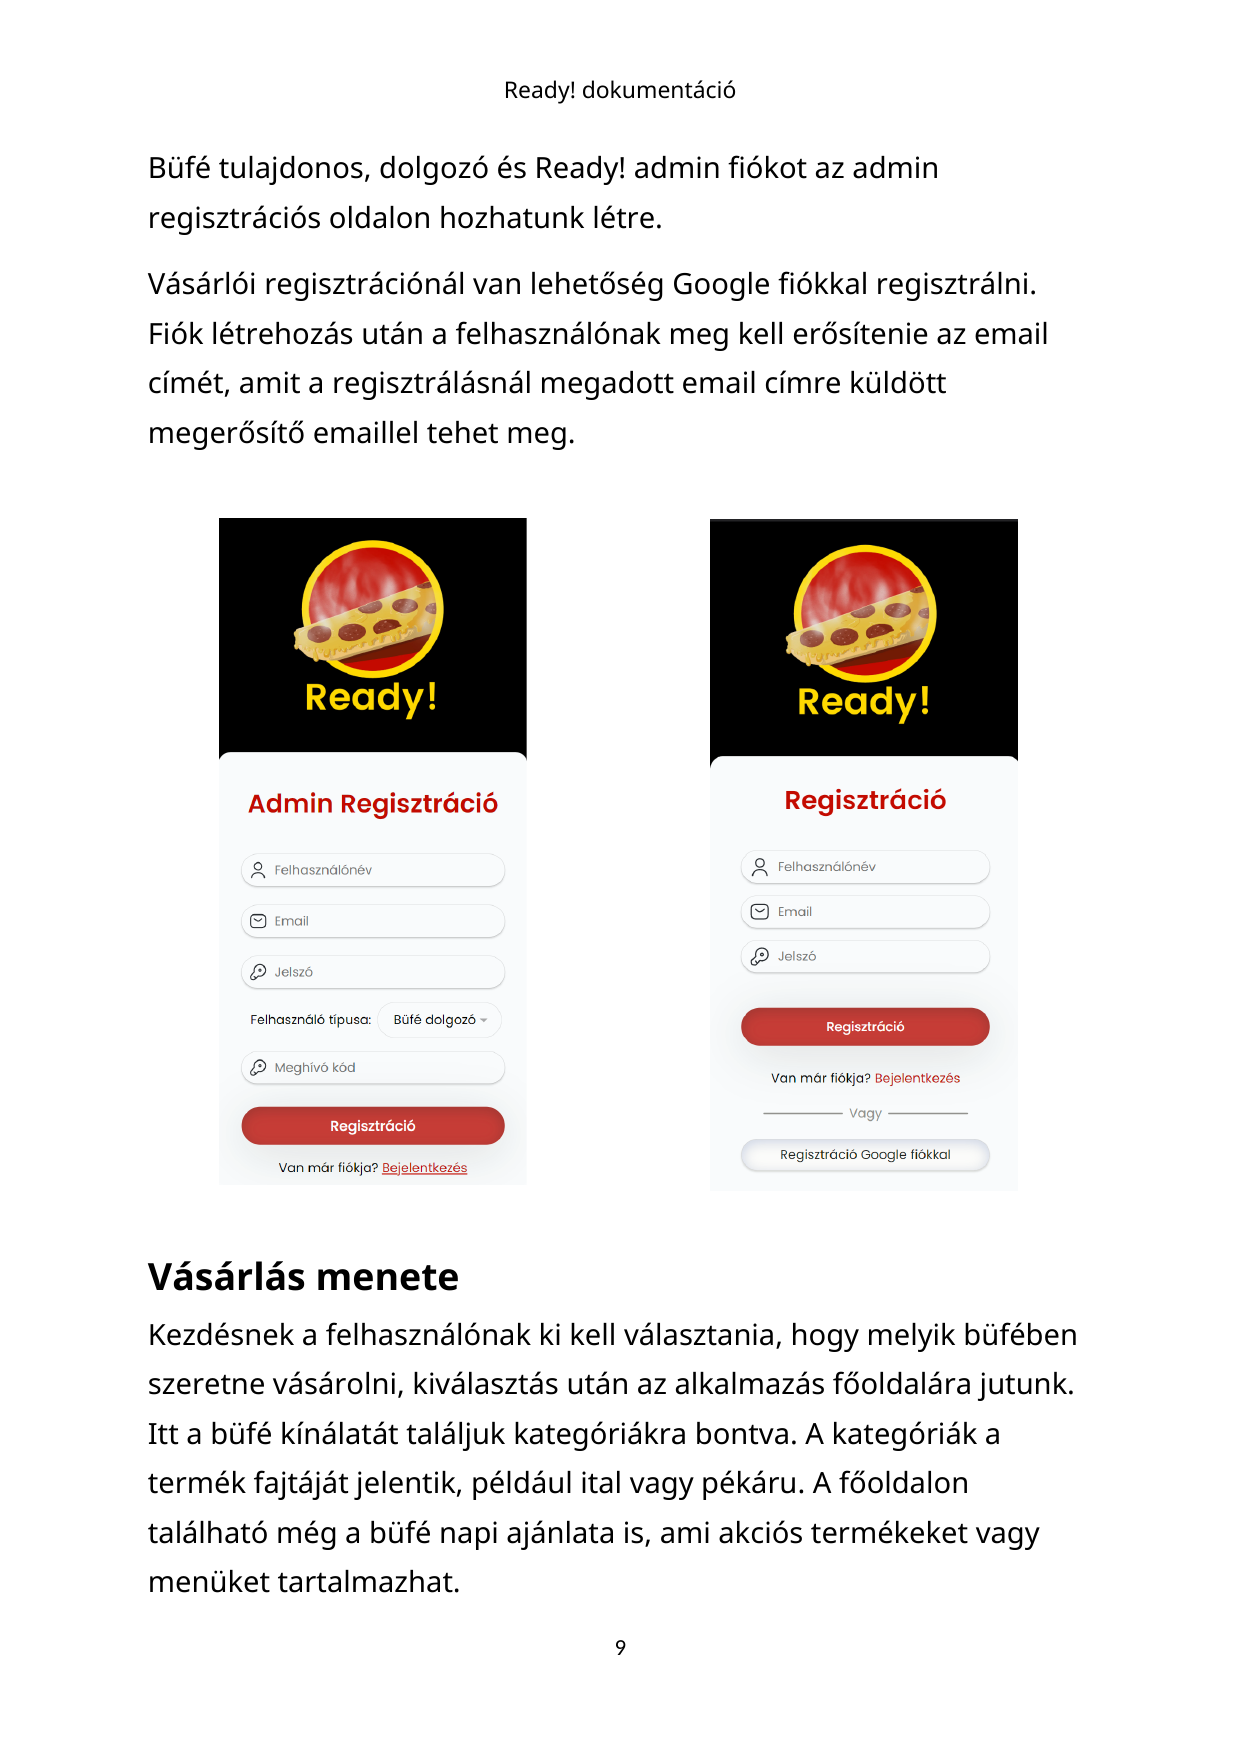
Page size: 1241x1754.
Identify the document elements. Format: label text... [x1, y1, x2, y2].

picture [219, 518, 527, 1185]
text Büfé tulajdonos, dolgozó és Ready! admin fiókot az admin regisztrációs oldalon hozhatunk létre. [148, 148, 1093, 237]
text Kezdésnek a felhasználónak ki kell választania, hogy melyik büfében szeretne vásárolni, kiválasztás után az alkalmazás főoldalára jutunk. Itt a büfé kínálatát találjuk kategóriákra bontva. A kategóriák a termék fajtáját jelentik, például ital vagy pékáru. A főoldalon található még a büfé napi ajánlata is, ami akciós termékeket vagy menüket tartalmazhat. [148, 1314, 1093, 1601]
text Vásárlói regisztrációnál van lehetőség Google fiókkal regisztrálni. Fiók létrehozás után a felhasználónak meg kell erősítenie az email címét, amit a regisztrálásnál megadott email címre küldött megerősítő emaillel tehet meg. [148, 263, 1093, 452]
picture [710, 519, 1018, 1191]
